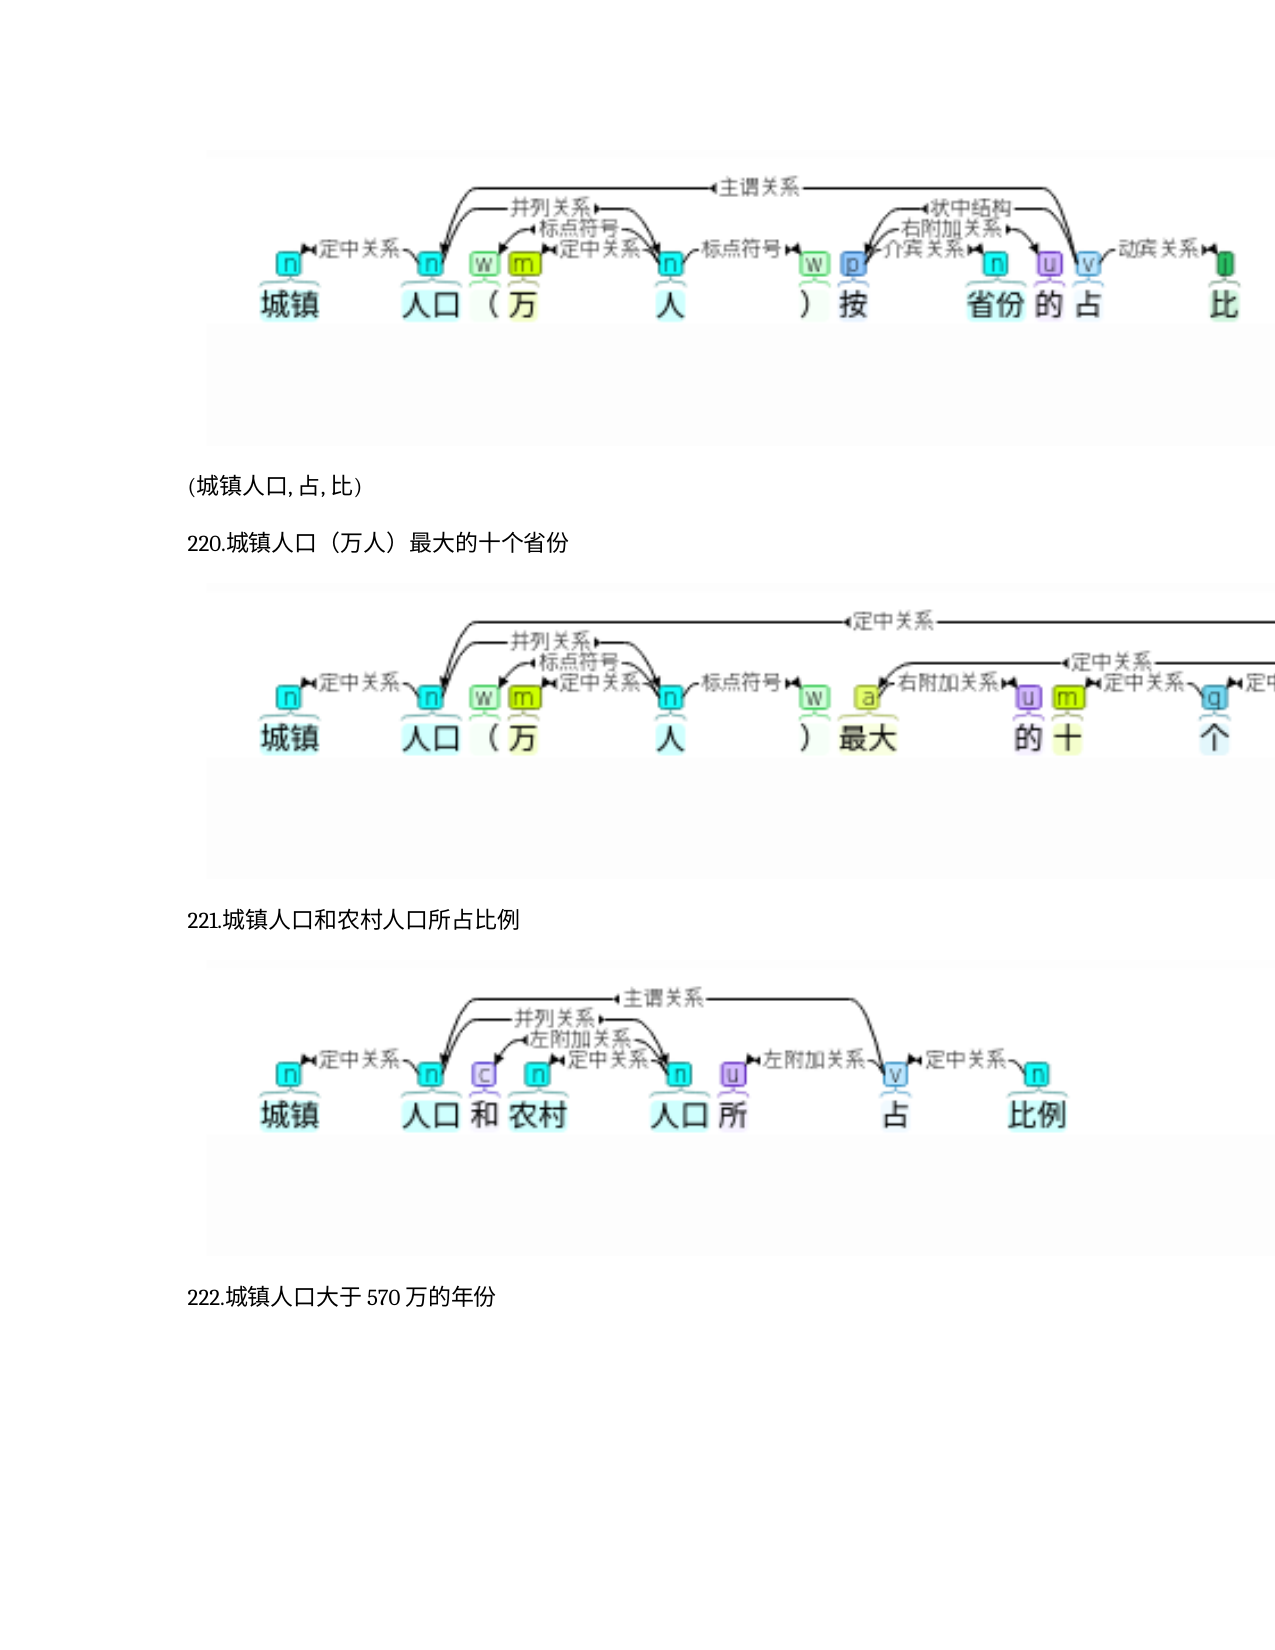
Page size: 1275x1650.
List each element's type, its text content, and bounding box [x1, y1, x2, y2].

picture [206, 960, 1275, 1256]
picture [206, 150, 1275, 446]
text 222.城镇人口大于570万的年份 [187, 1281, 1087, 1312]
text (城镇人口, 占, 比) [187, 470, 1087, 501]
text 221.城镇人口和农村人口所占比例 [187, 904, 1087, 935]
text 220.城镇人口（万人）最大的十个省份 [187, 527, 1087, 558]
picture [206, 583, 1275, 879]
